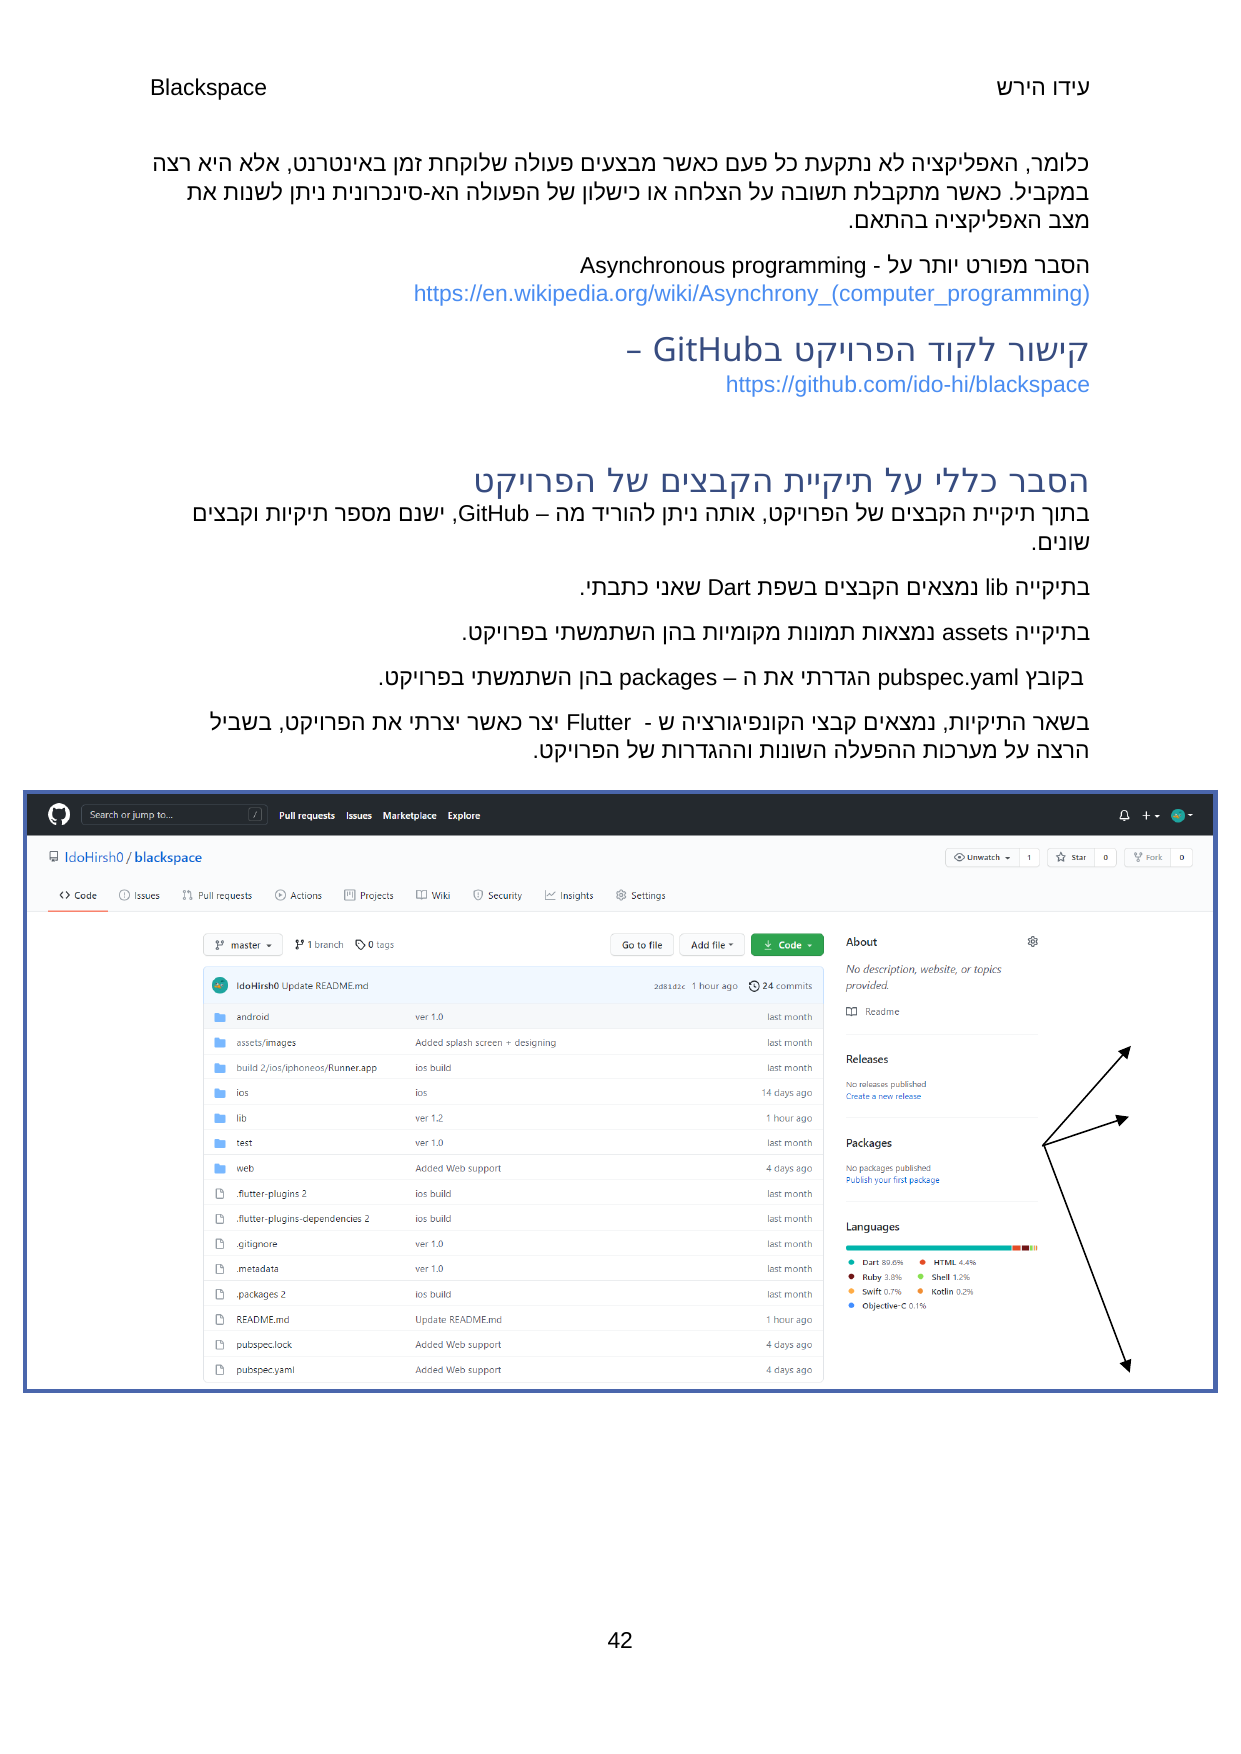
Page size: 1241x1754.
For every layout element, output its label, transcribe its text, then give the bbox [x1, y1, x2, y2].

text בתיקייה lib נמצאים הקבצים בשפת Dart שאני כתבתי. [150, 573, 1090, 600]
text בתיקייה assets נמצאות תמונות מקומיות בהן השתמשתי בפרויקט. [150, 619, 1090, 645]
text https://github.com/ido-hi/blackspace [150, 371, 1090, 397]
subtitle הסבר כללי על תיקיית הקבצים של הפרויקט [150, 461, 1090, 500]
text בשאר התיקיות, נמצאים קבצי הקונפיגורציה ש - Flutter יצר כאשר יצרתי את הפרויקט, בשביל הרצה על מערכות ההפעלה השונות וההגדרות של הפרויקט. [150, 709, 1090, 764]
subtitle קישור לקוד הפרויקט בGitHub – [150, 326, 1090, 371]
text בתוך תיקיית הקבצים של הפרויקט, אותה ניתן להוריד מה – GitHub, ישנם מספר תיקיות וקבצים שונים. [150, 500, 1090, 555]
picture [27, 794, 1213, 1389]
text כלומר, האפליקציה לא נתקעת כל פעם כאשר מבצעים פעולה שלוקחת זמן באינטרנט, אלא היא רצה במקביל. כאשר מתקבלת תשובה על הצלחה או כישלון של הפעולה הא-סינכרונית ניתן לשנות את מצב האפליקציה בהתאם. [150, 150, 1090, 233]
text הסבר מפורט יותר על Asynchronous programming - https://en.wikipedia.org/wiki/Asynchrony_(computer_programming) [150, 252, 1090, 307]
text בקובץ pubspec.yaml הגדרתי את ה – packages בהן השתמשתי בפרויקט. [150, 664, 1090, 690]
